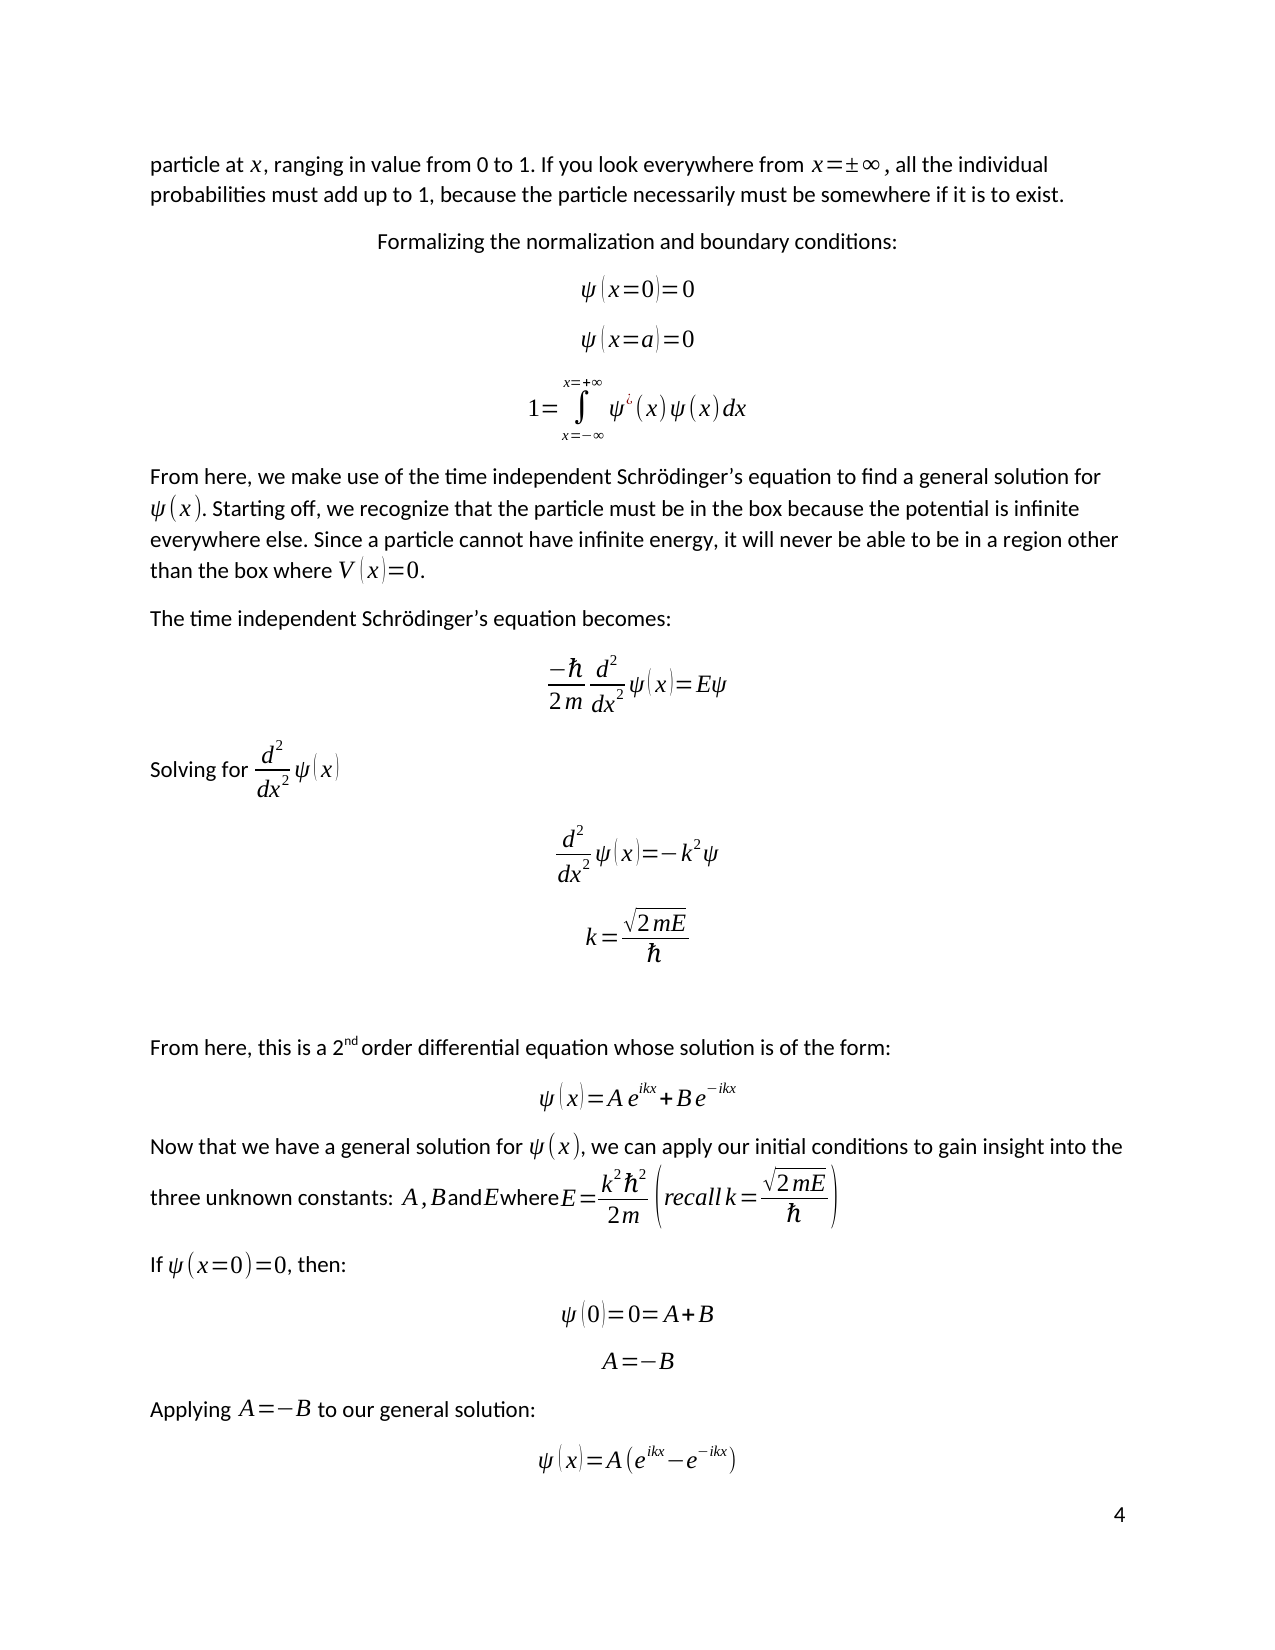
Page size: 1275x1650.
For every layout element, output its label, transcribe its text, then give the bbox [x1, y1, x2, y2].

text From here, this is a 2nd order differential equation whose solution is of the form: [150, 1033, 1125, 1061]
text From here, we make use of the time independent Schrödinger’s equation to find a general solution for . Starting off, we recognize that the particle must be in the box because the potential is infinite everywhere else. Since a particle cannot have infinite energy, it will never be able to be in a region other than the box where . [150, 462, 1125, 586]
text Formalizing the normalization and boundary conditions: [150, 227, 1125, 255]
text The time independent Schrödinger’s equation becomes: [150, 604, 1125, 633]
text Now that we have a general solution for , we can apply our initial conditions to gain insight into the three unknown constants: andwhere [150, 1131, 1125, 1231]
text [150, 150, 1125, 208]
text If , then: [150, 1250, 1125, 1280]
text Applying to our general solution: [150, 1395, 1125, 1423]
text Solving for [150, 736, 1125, 802]
